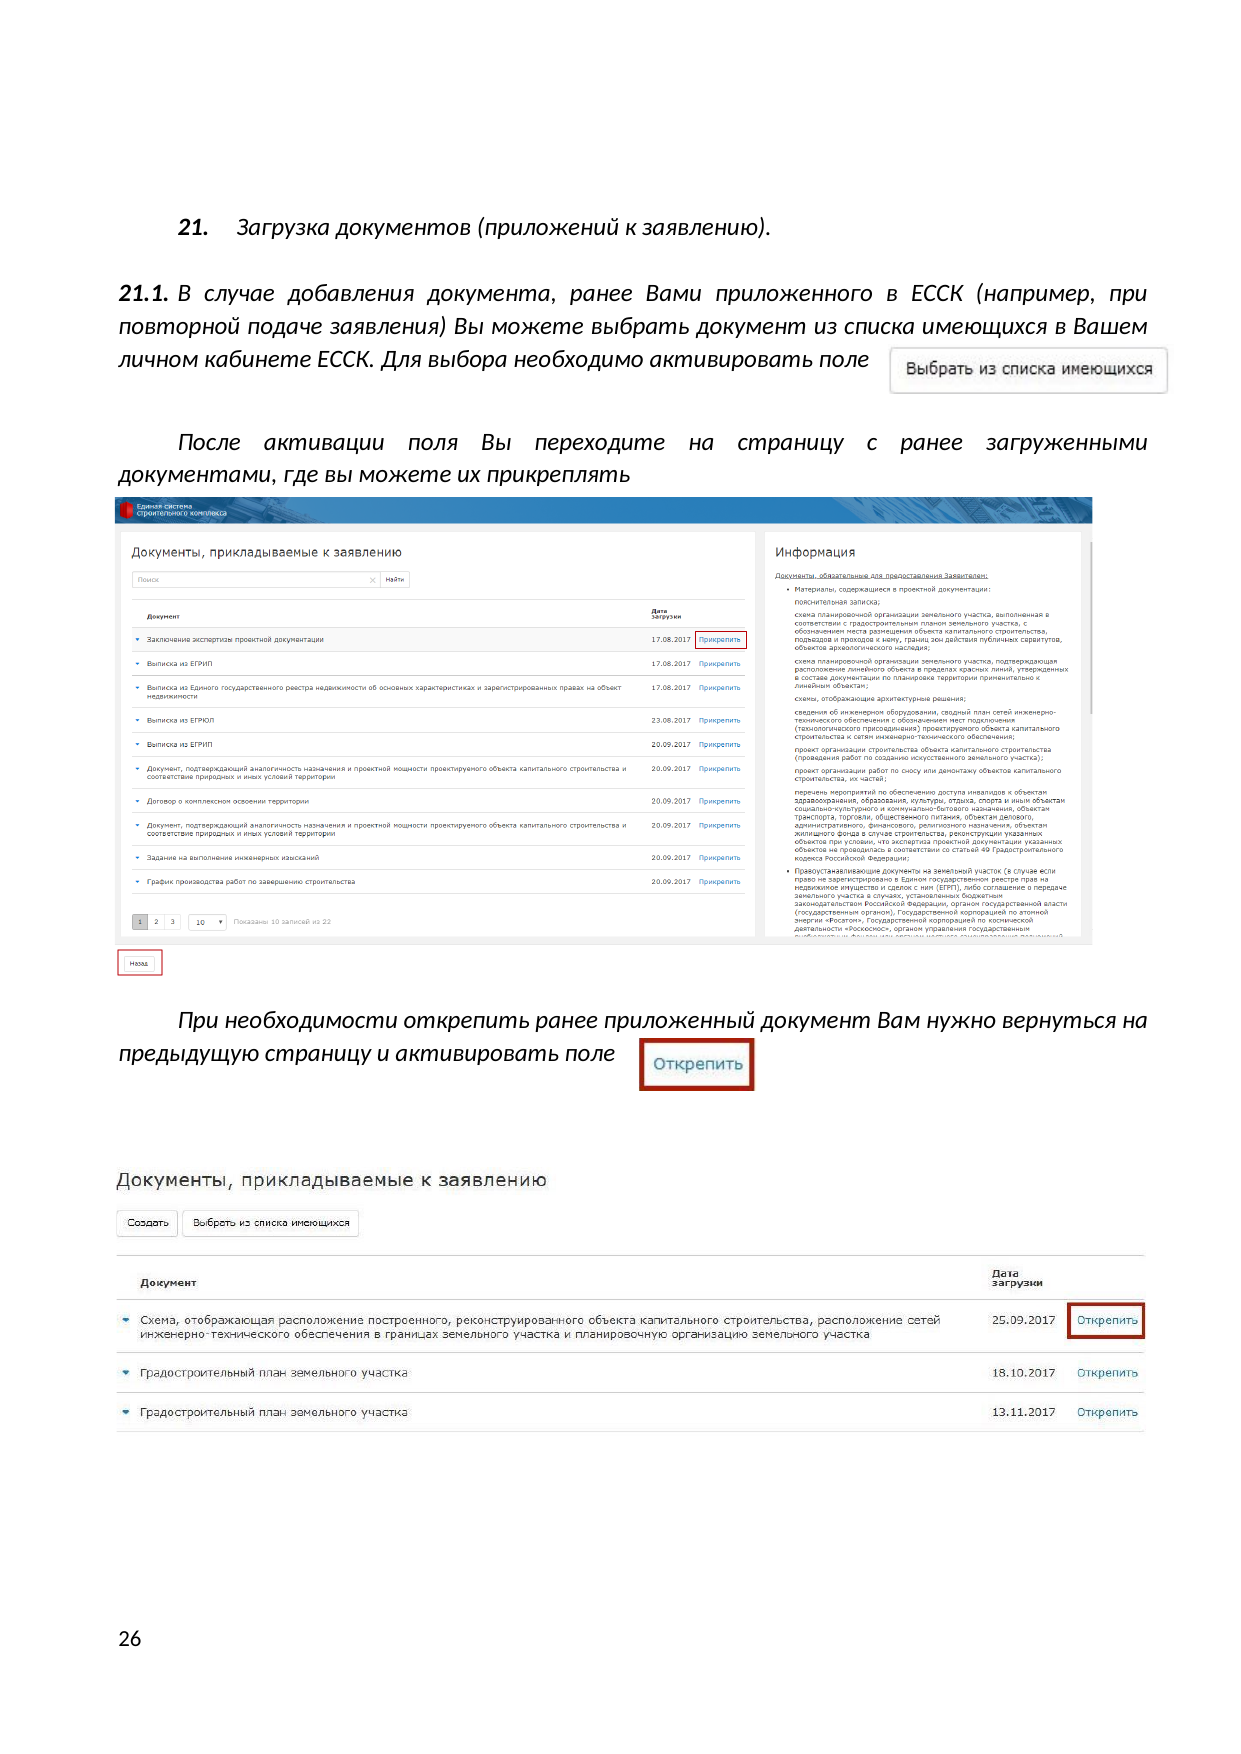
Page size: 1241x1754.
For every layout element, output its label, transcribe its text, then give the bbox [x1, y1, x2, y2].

picture [114, 497, 1093, 978]
text При необходимости открепить ранее приложенный документ Вам нужно вернуться на предыдущую страницу и активировать поле [118, 1004, 1152, 1067]
picture [887, 344, 1174, 394]
picture [116, 1167, 1150, 1438]
text После активации поля Вы переходите на страницу с ранее загруженными документами, где вы можете их прикреплять [118, 426, 1152, 489]
picture [638, 1067, 757, 1091]
list В случае добавления документа, ранее Вами приложенного в ЕССК (например, при повторной подаче заявления) Вы можете выбрать документ из списка имеющихся в Вашем личном кабинете ЕССК. Для выбора необходимо активировать поле [118, 277, 1152, 374]
list Загрузка документов (приложений к заявлению). [118, 211, 1152, 242]
